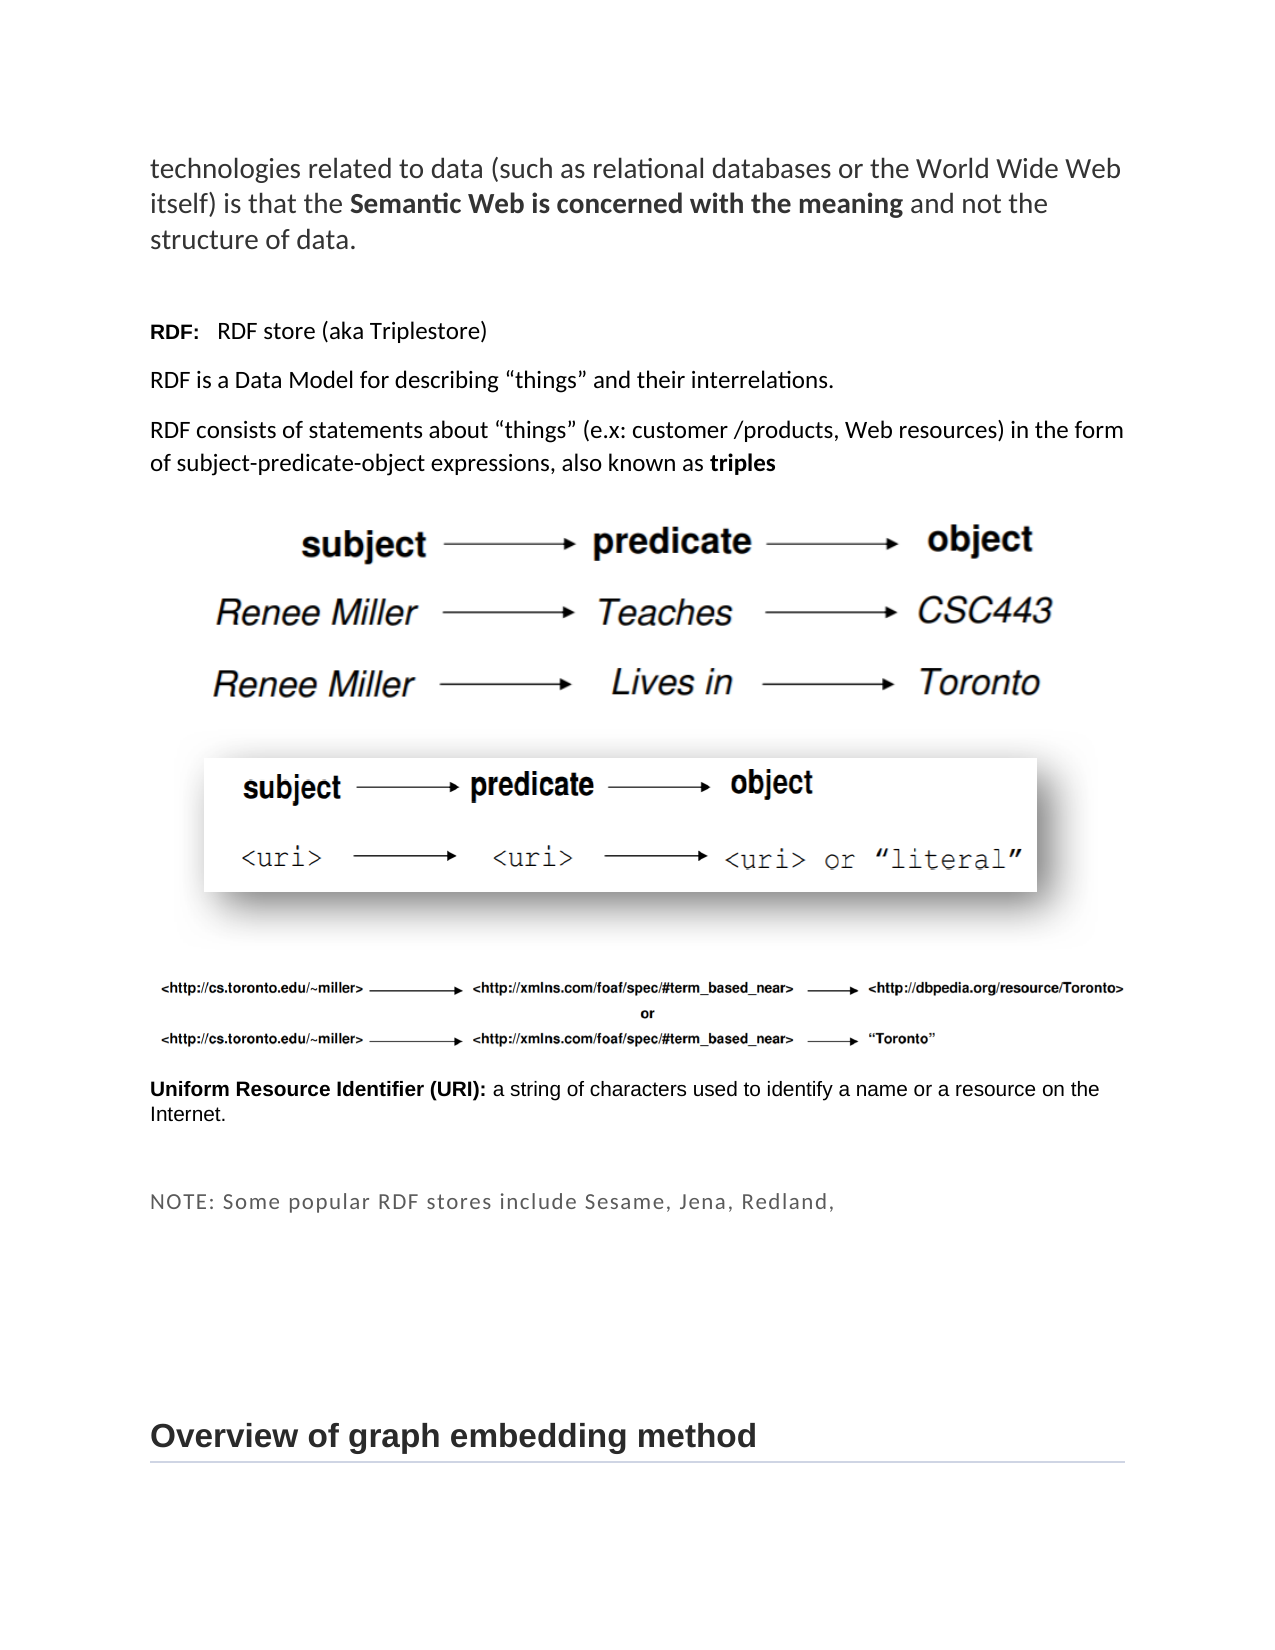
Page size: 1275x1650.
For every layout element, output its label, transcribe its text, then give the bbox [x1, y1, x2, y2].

text Overview of graph embedding method [150, 1417, 1125, 1461]
picture [211, 496, 1064, 716]
text RDF consists of statements about “things” (e.x: customer /products, Web resources) in the form of subject-predicate-object expressions, also known as triples [150, 414, 1125, 478]
text Uniform Resource Identifier (URI): a string of characters used to identify a name or a resource on the Internet. [150, 1076, 1125, 1126]
text RDF is a Data Model for describing “things” and their interrelations. [150, 364, 1125, 395]
text RDF: RDF store (aka Triplestore) [150, 315, 1125, 346]
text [150, 150, 1125, 257]
picture [204, 758, 1037, 892]
picture [150, 968, 1125, 1058]
subtitle NOTE: Some popular RDF stores include Sesame, Jena, Redland, [150, 1187, 1125, 1215]
